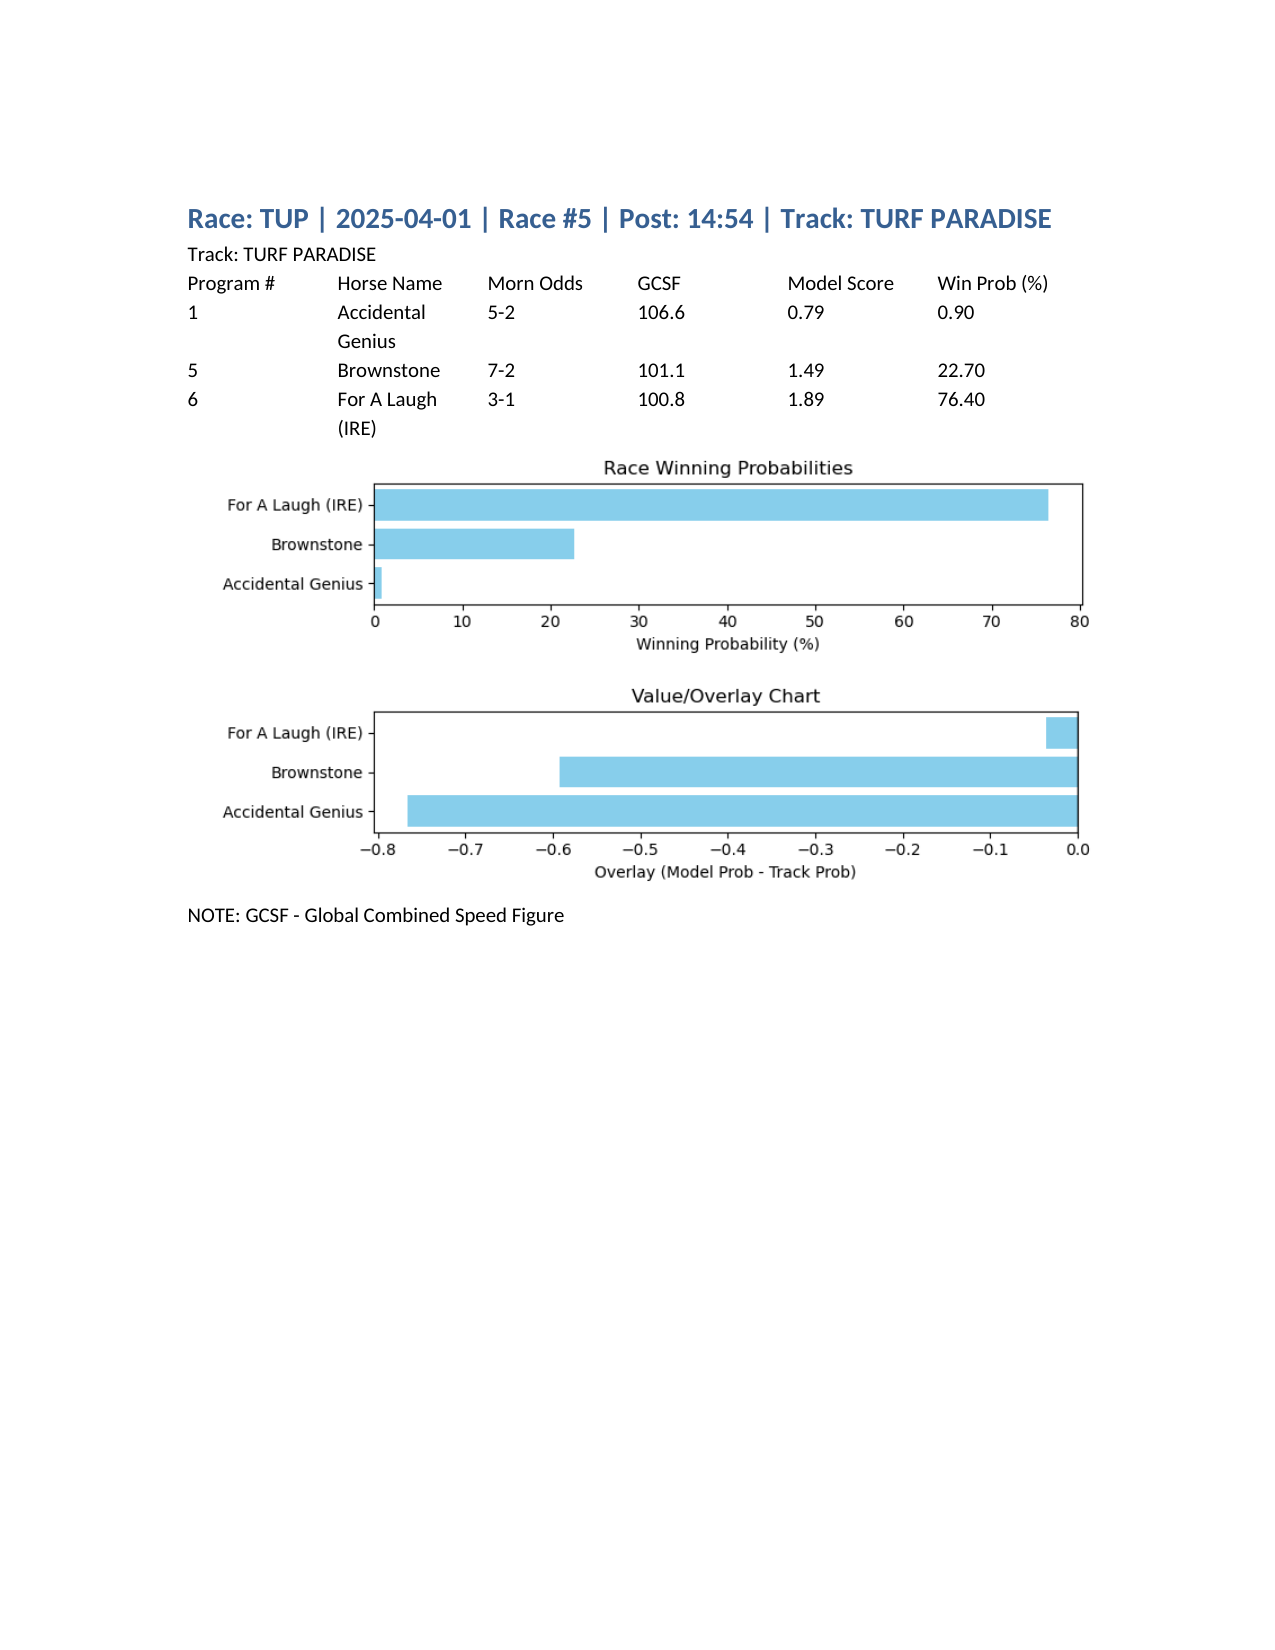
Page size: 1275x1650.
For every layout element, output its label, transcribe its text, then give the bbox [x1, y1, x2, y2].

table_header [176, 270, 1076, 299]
picture [206, 673, 1107, 898]
subtitle Race: TUP | 2025-04-01 | Race #5 | Post: 14:54 | Track: TURF PARADISE [187, 200, 1087, 236]
picture [206, 444, 1107, 670]
text NOTE: GCSF - Global Combined Speed Figure [187, 902, 1087, 927]
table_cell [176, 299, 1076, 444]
text Track: TURF PARADISE [187, 241, 1087, 266]
